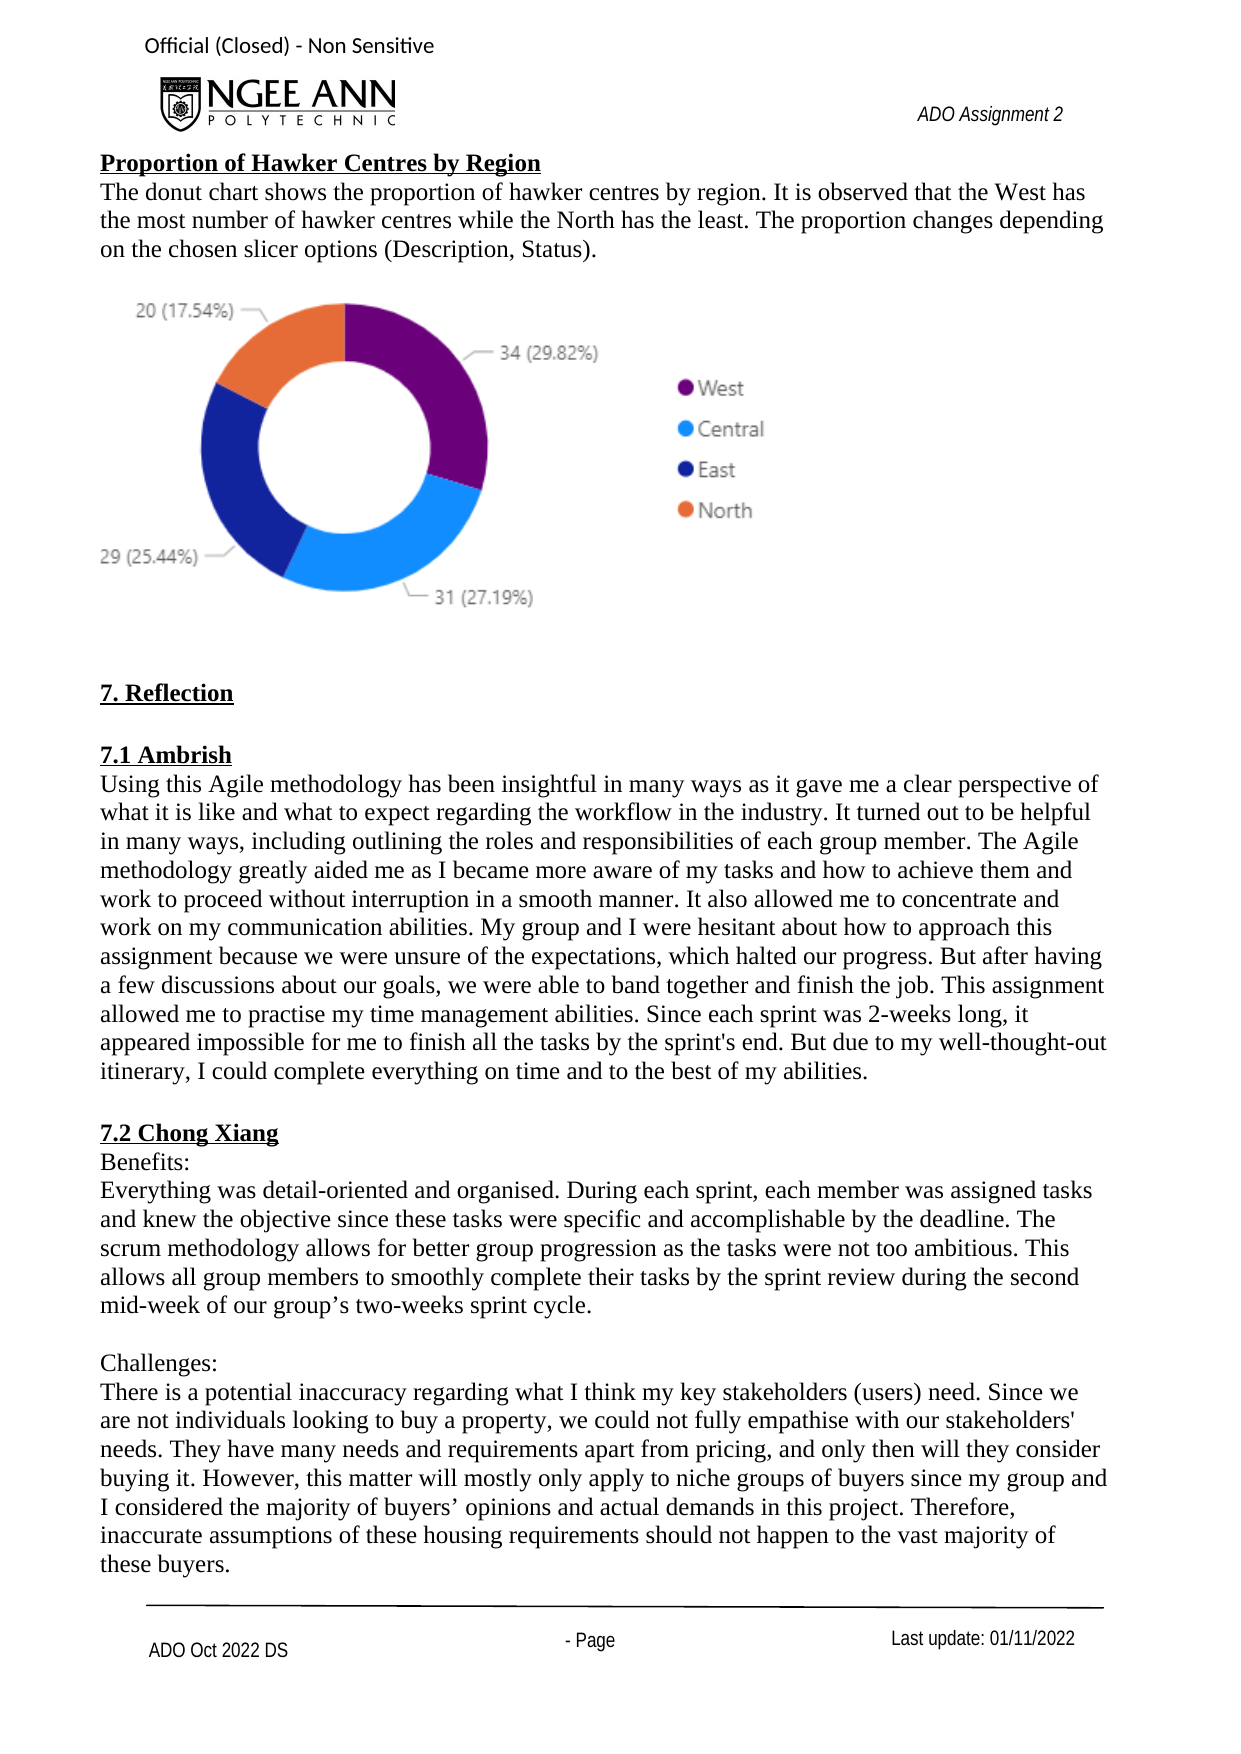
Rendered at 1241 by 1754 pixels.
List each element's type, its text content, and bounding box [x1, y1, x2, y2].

text The donut chart shows the proportion of hawker centres by region. It is observed that the West has the most number of hawker centres while the North has the least. The proportion changes depending on the chosen slicer options (Description, Status). [100, 177, 1113, 263]
picture [160, 77, 395, 132]
subtitle 7.2 Chong Xiang [100, 1118, 1113, 1147]
subtitle 7. Reflection [100, 678, 1113, 707]
subtitle 7.1 Ambrish [100, 740, 1113, 769]
text Using this Agile methodology has been insightful in many ways as it gave me a clear perspective of what it is like and what to expect regarding the workflow in the industry. It turned out to be helpful in many ways, including outlining the roles and responsibilities of each group member. The Agile methodology greatly aided me as I became more aware of my tasks and how to achieve them and work to proceed without interruption in a smooth manner. It also allowed me to concentrate and work on my communication abilities. My group and I were hesitant about how to approach this assignment because we were unsure of the expectations, which halted our progress. But after having a few discussions about our goals, we were able to band together and finish the job. This assignment allowed me to practise my time management abilities. Since each sprint was 2-weeks long, it appeared impossible for me to finish all the tasks by the sprint's end. But due to my well-thought-out itinerary, I could complete everything on time and to the best of my abilities. [100, 769, 1113, 1085]
text Proportion of Hawker Centres by Region [100, 148, 1113, 177]
text Challenges: [100, 1348, 1113, 1377]
text Everything was detail-oriented and organised. During each sprint, each member was assigned tasks and knew the objective since these tasks were specific and accomplishable by the deadline. The scrum methodology allows for better group progression as the tasks were not too ambitious. This allows all group members to smoothly complete their tasks by the sprint review during the second mid-week of our group’s two-weeks sprint cycle. [100, 1175, 1113, 1319]
picture [100, 291, 769, 617]
text Benefits: [100, 1147, 1113, 1175]
text There is a potential inaccuracy regarding what I think my key stakeholders (users) need. Since we are not individuals looking to buy a property, we could not fully empathise with our stakeholders' needs. They have many needs and requirements apart from pricing, and only then will they consider buying it. However, this matter will mostly only apply to niche groups of buyers since my group and I considered the majority of buyers’ opinions and actual demands in this project. Therefore, inaccurate assumptions of these housing requirements should not happen to the vast majority of these buyers. [100, 1377, 1113, 1578]
